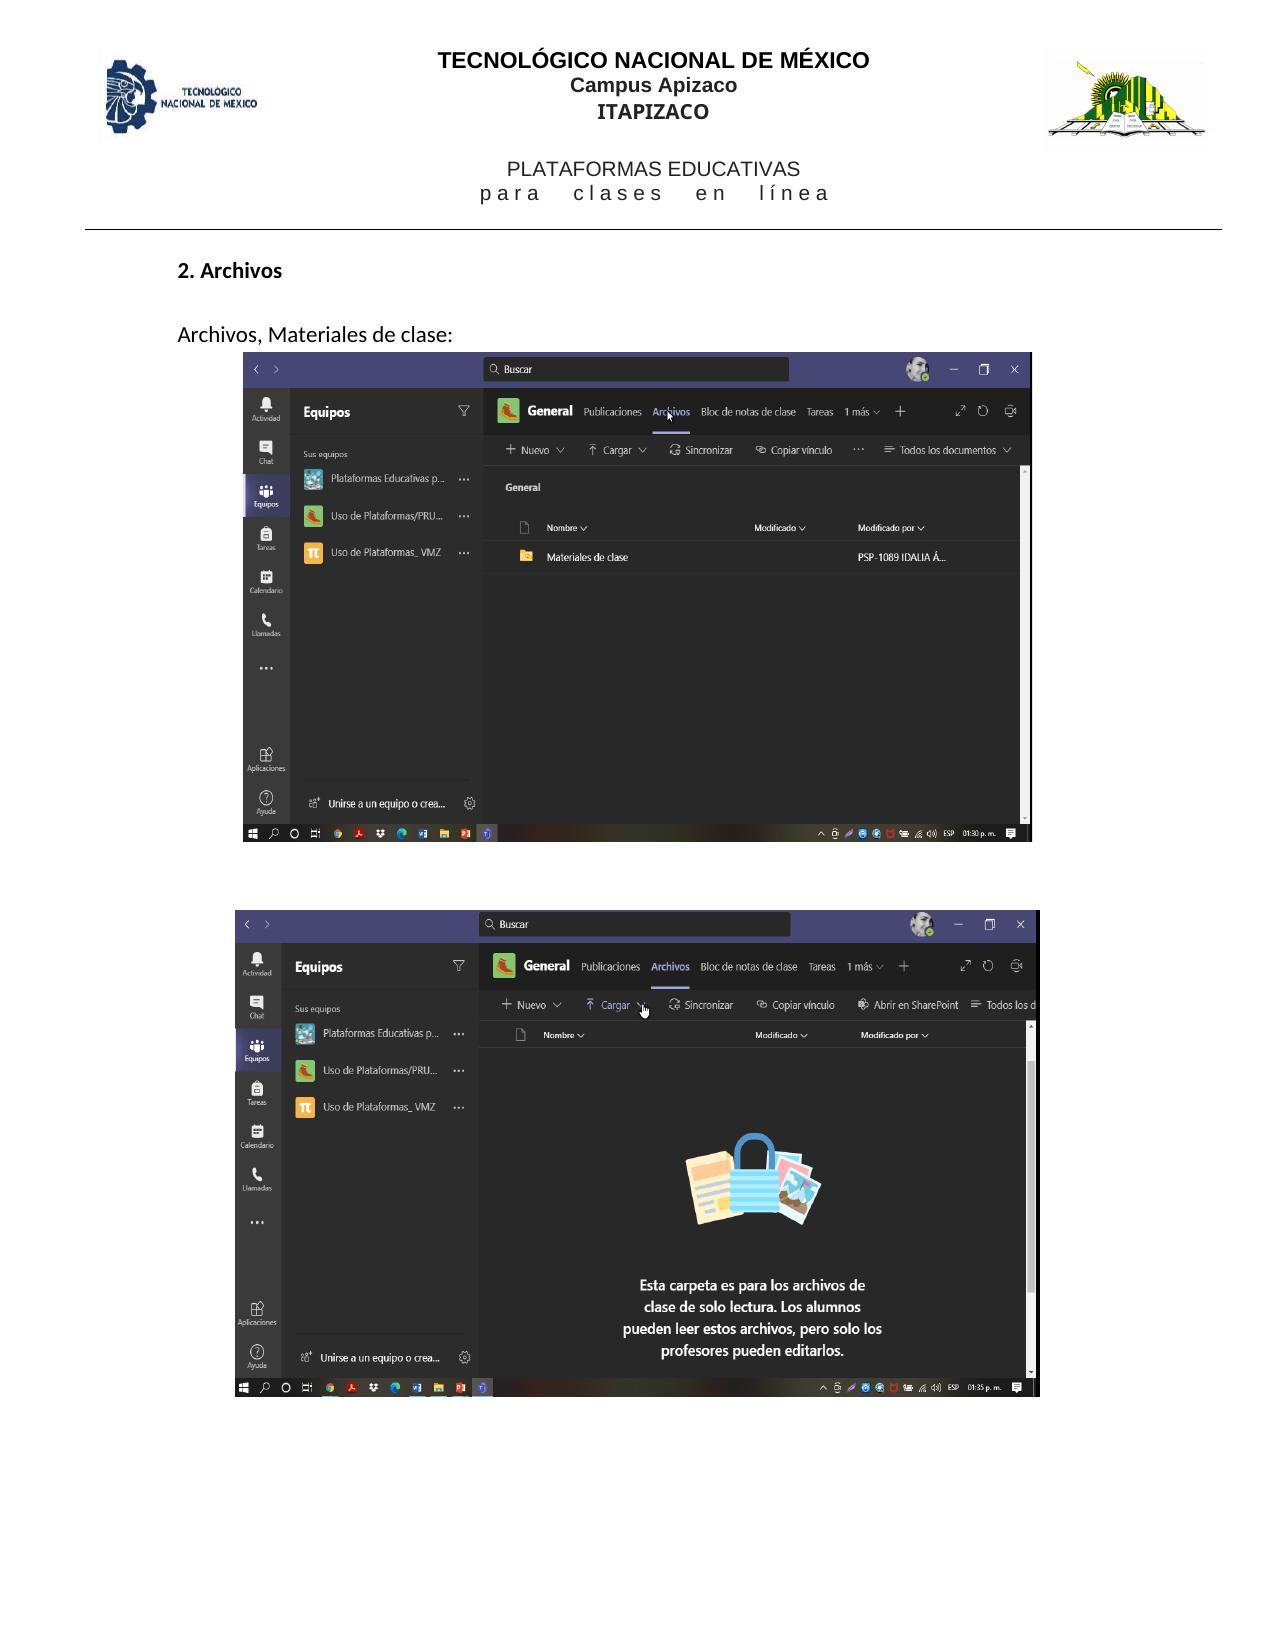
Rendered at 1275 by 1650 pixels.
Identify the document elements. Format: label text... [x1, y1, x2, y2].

picture [1042, 46, 1210, 156]
picture [98, 46, 264, 149]
text Archivos, Materiales de clase: [177, 320, 1098, 348]
text 2. Archivos [177, 256, 1098, 284]
picture [235, 910, 1040, 1397]
picture [242, 352, 1033, 842]
